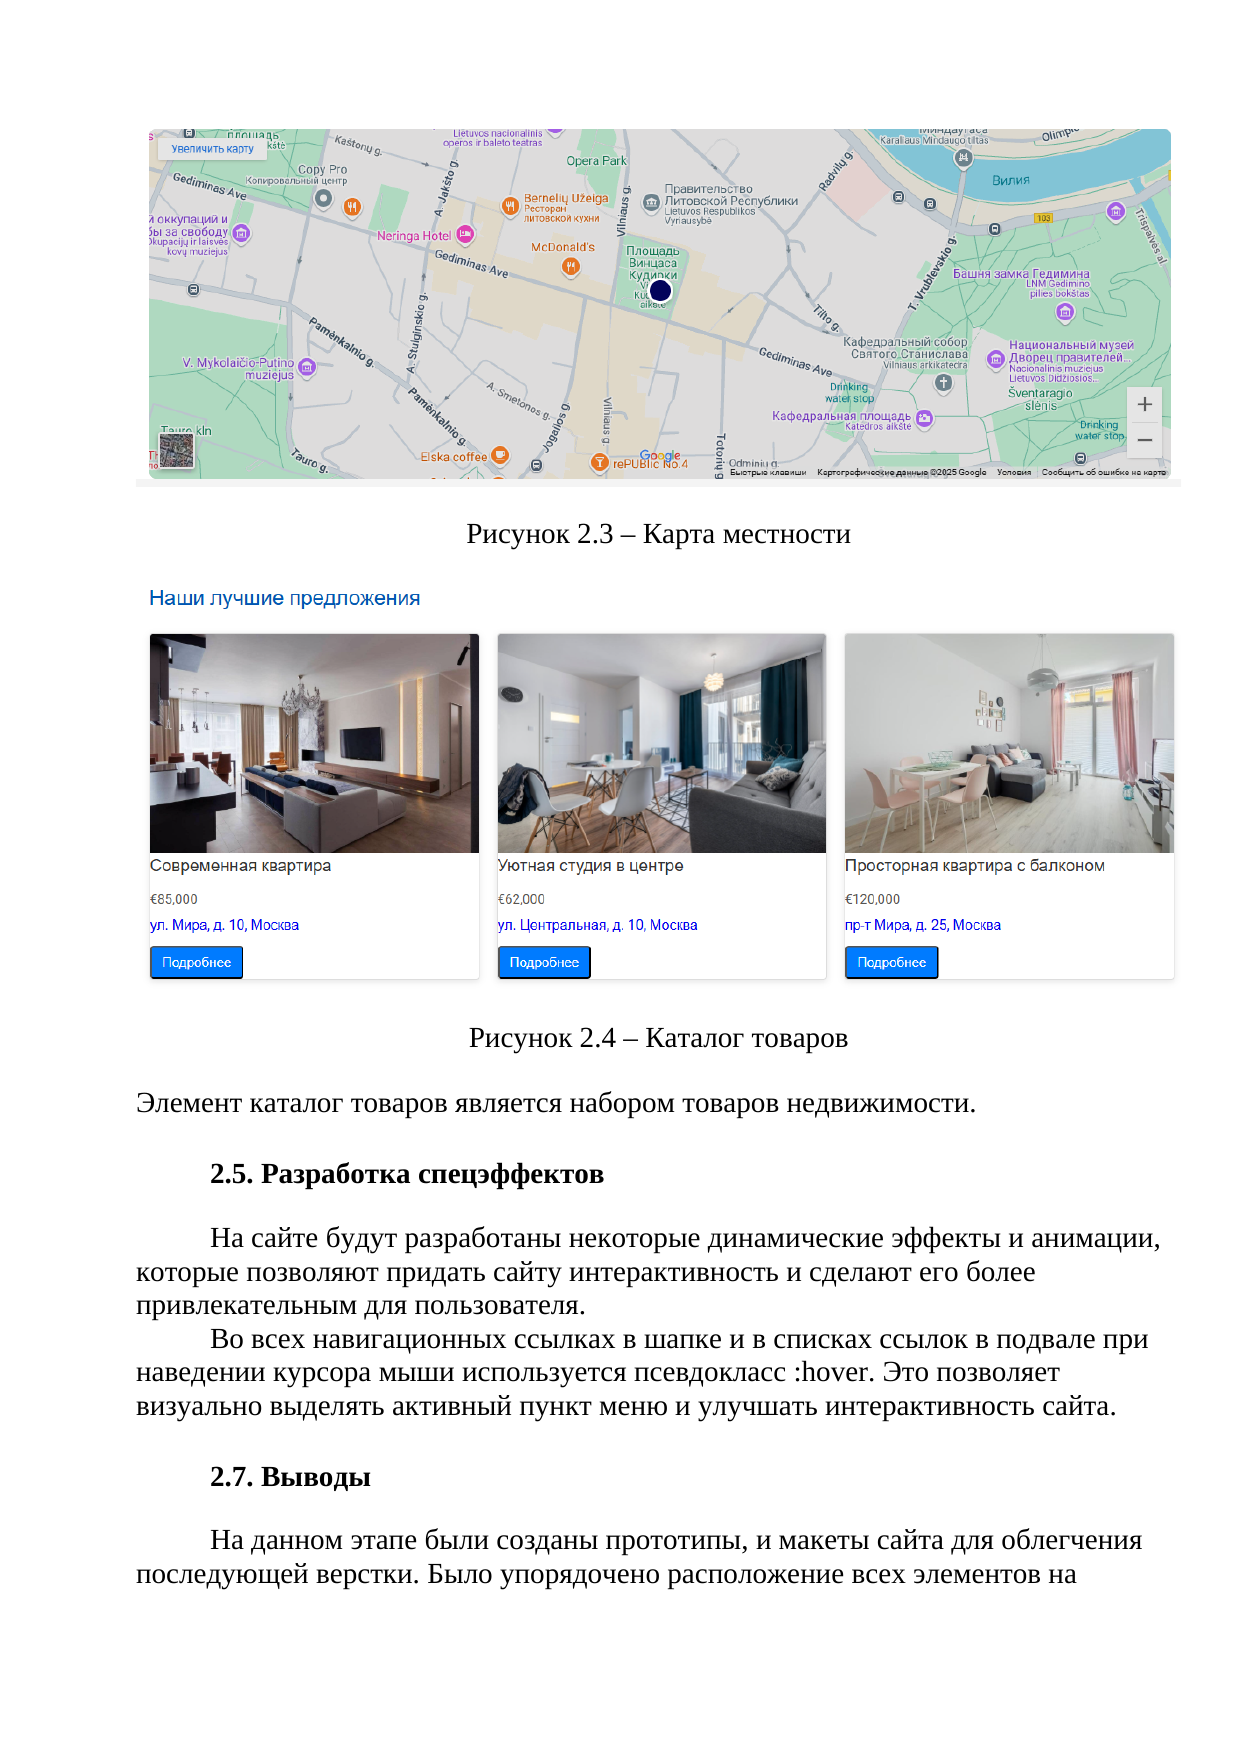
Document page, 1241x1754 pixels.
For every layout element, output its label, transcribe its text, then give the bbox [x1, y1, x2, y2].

text Во всех навигационных ссылках в шапке и в списках ссылок в подвале при наведении курсора мыши используется псевдокласс :hover. Это позволяет визуально выделять активный пункт меню и улучшать интерактивность сайта. [136, 1321, 1181, 1421]
text Рисунок 2.4 – Каталог товаров [136, 1020, 1181, 1054]
text Рисунок 2.3 – Карта местности [136, 516, 1181, 549]
picture [135, 118, 1182, 487]
text На сайте будут разработаны некоторые динамические эффекты и анимации, которые позволяют придать сайту интерактивность и сделают его более привлекательным для пользователя. [136, 1220, 1181, 1321]
picture [135, 581, 1182, 991]
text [136, 1522, 1181, 1589]
text Элемент каталог товаров является набором товаров недвижимости. [136, 1086, 1181, 1119]
text 2.5. Разработка спецэффектов [136, 1157, 1181, 1190]
text 2.7. Выводы [136, 1459, 1181, 1492]
